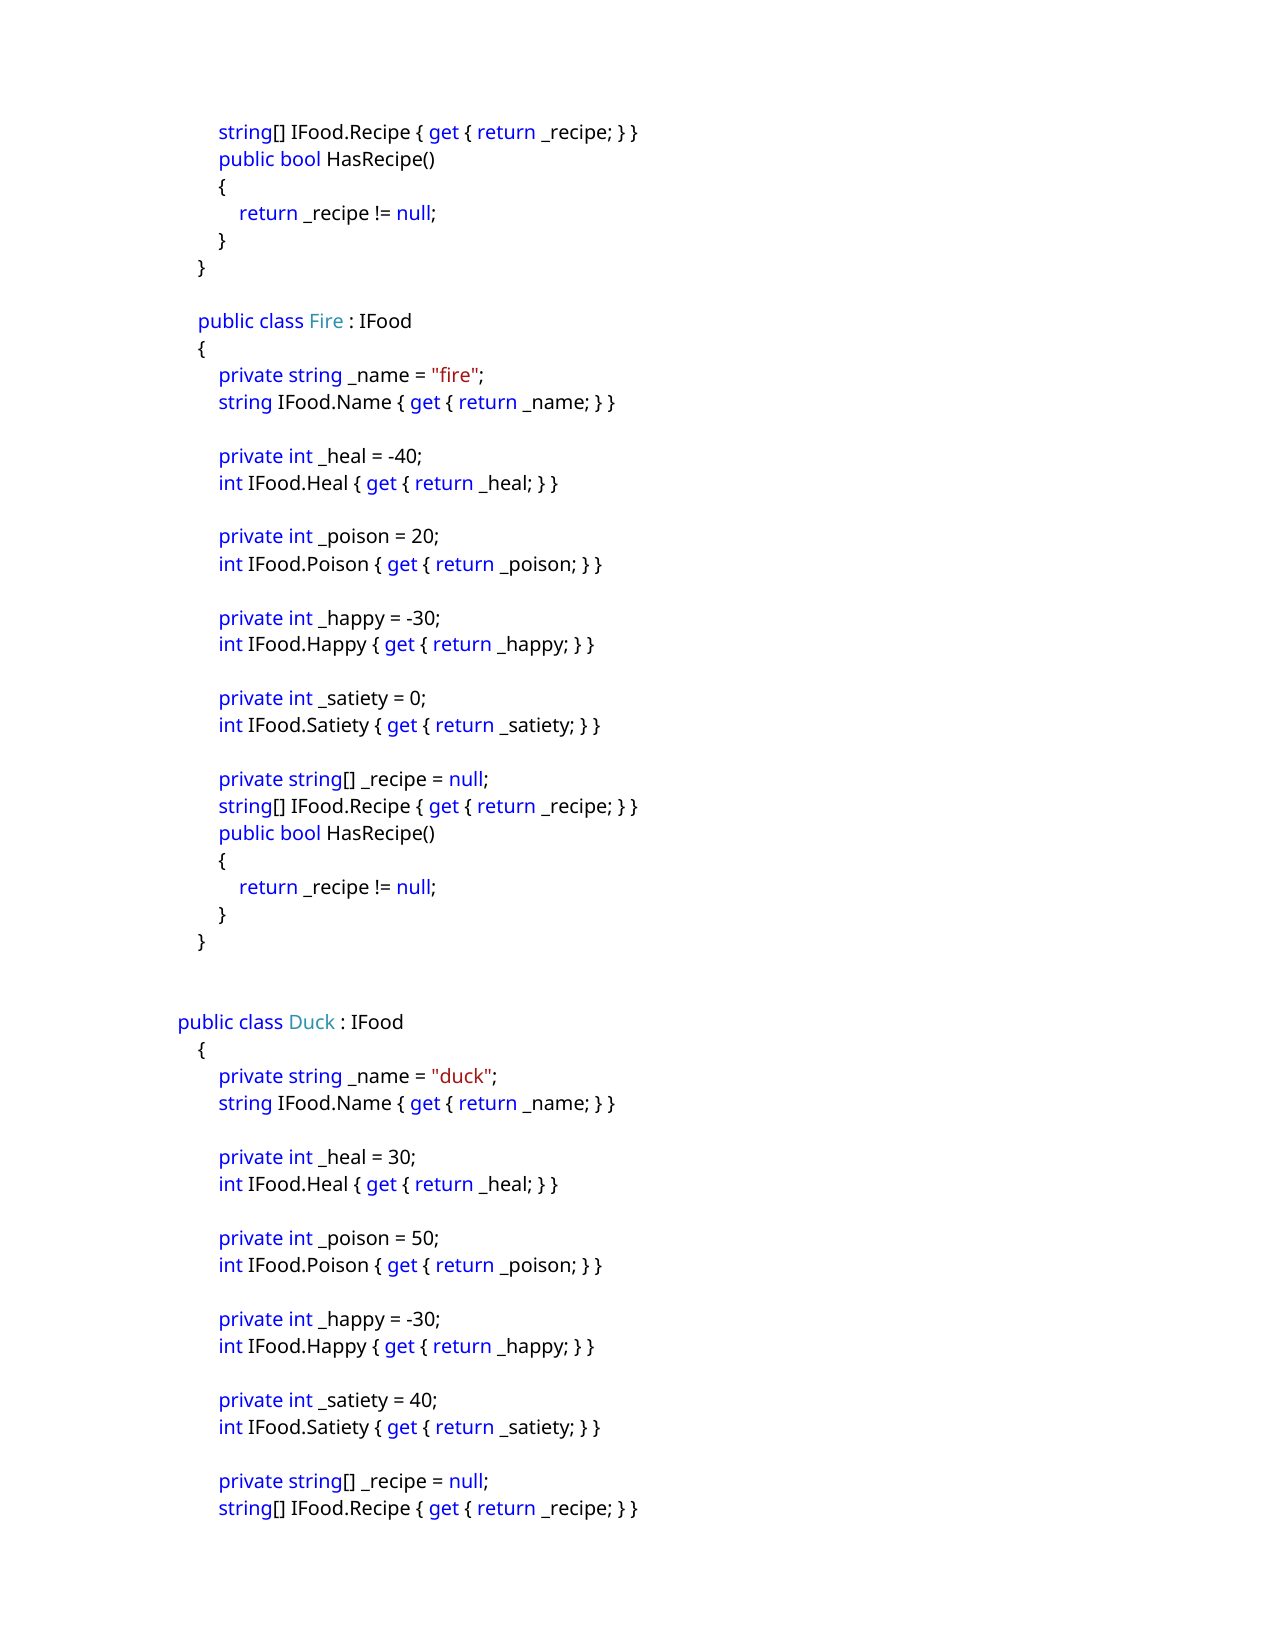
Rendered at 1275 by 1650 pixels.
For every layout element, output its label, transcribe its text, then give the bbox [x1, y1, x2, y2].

text private int _heal = 30; [177, 1143, 1186, 1170]
text string[] IFood.Recipe { get { return _recipe; } } [177, 118, 1186, 145]
text } [177, 927, 1186, 954]
text int IFood.Heal { get { return _heal; } } [177, 1170, 1186, 1197]
text int IFood.Happy { get { return _happy; } } [177, 631, 1186, 658]
text public bool HasRecipe() [177, 145, 1186, 172]
text } [177, 226, 1186, 253]
text private int _happy = -30; [177, 1305, 1186, 1332]
text private string _name = "fire"; [177, 361, 1186, 388]
text public bool HasRecipe() [177, 819, 1186, 847]
text } [177, 253, 1186, 280]
text private int _heal = -40; [177, 442, 1186, 469]
text public class Duck : IFood [177, 1008, 1186, 1035]
text string[] IFood.Recipe { get { return _recipe; } } [177, 1494, 1186, 1521]
text private string[] _recipe = null; [177, 766, 1186, 793]
text } [177, 901, 1186, 927]
text int IFood.Heal { get { return _heal; } } [177, 469, 1186, 496]
text private int _poison = 50; [177, 1224, 1186, 1251]
text string[] IFood.Recipe { get { return _recipe; } } [177, 793, 1186, 819]
text int IFood.Poison { get { return _poison; } } [177, 550, 1186, 577]
text int IFood.Happy { get { return _happy; } } [177, 1332, 1186, 1359]
text { [177, 847, 1186, 873]
text return _recipe != null; [177, 199, 1186, 226]
text private int _happy = -30; [177, 604, 1186, 631]
text int IFood.Satiety { get { return _satiety; } } [177, 712, 1186, 739]
text private string[] _recipe = null; [177, 1467, 1186, 1494]
text private string _name = "duck"; [177, 1062, 1186, 1089]
text private int _satiety = 40; [177, 1386, 1186, 1413]
text int IFood.Poison { get { return _poison; } } [177, 1251, 1186, 1278]
text string IFood.Name { get { return _name; } } [177, 388, 1186, 415]
text int IFood.Satiety { get { return _satiety; } } [177, 1413, 1186, 1440]
text public class Fire : IFood [177, 307, 1186, 334]
text string IFood.Name { get { return _name; } } [177, 1089, 1186, 1116]
text { [177, 334, 1186, 361]
text private int _satiety = 0; [177, 685, 1186, 712]
text { [177, 1035, 1186, 1062]
text { [177, 172, 1186, 199]
text return _recipe != null; [177, 873, 1186, 901]
text private int _poison = 20; [177, 523, 1186, 550]
